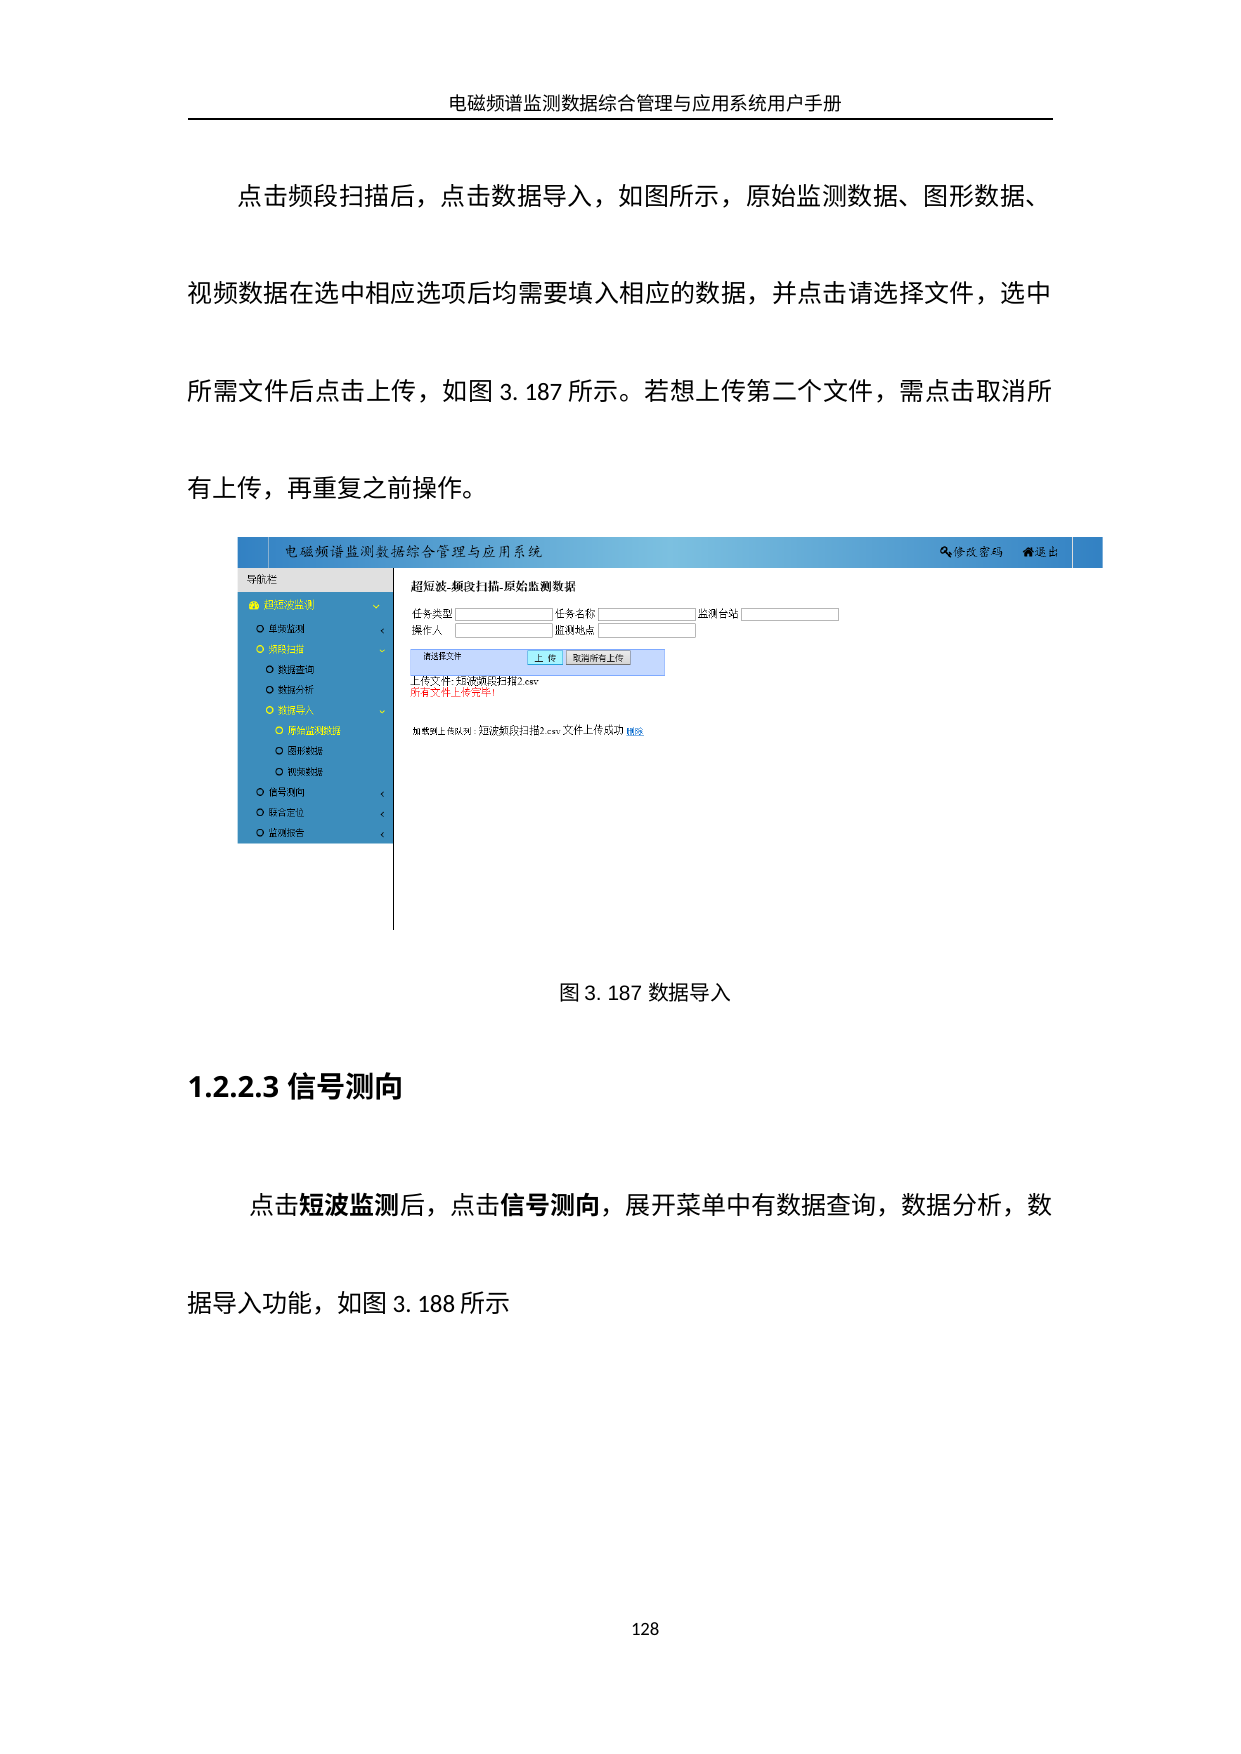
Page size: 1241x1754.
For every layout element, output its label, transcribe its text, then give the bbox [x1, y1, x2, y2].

text 图3. 187 数据导入 [187, 975, 1053, 1008]
text 点击频段扫描后，点击数据导入，如图所示，原始监测数据、图形数据、视频数据在选中相应选项后均需要填入相应的数据，并点击请选择文件，选中所需文件后点击上传，如图3. 187所示。若想上传第二个文件，需点击取消所有上传，再重复之前操作。 [187, 162, 1053, 519]
subtitle 1.2.2.3 信号测向 [187, 1052, 1053, 1117]
picture [237, 537, 1103, 930]
text 点击短波监测后，点击信号测向，展开菜单中有数据查询，数据分析，数据导入功能，如图3. 188所示 [187, 1171, 1053, 1334]
